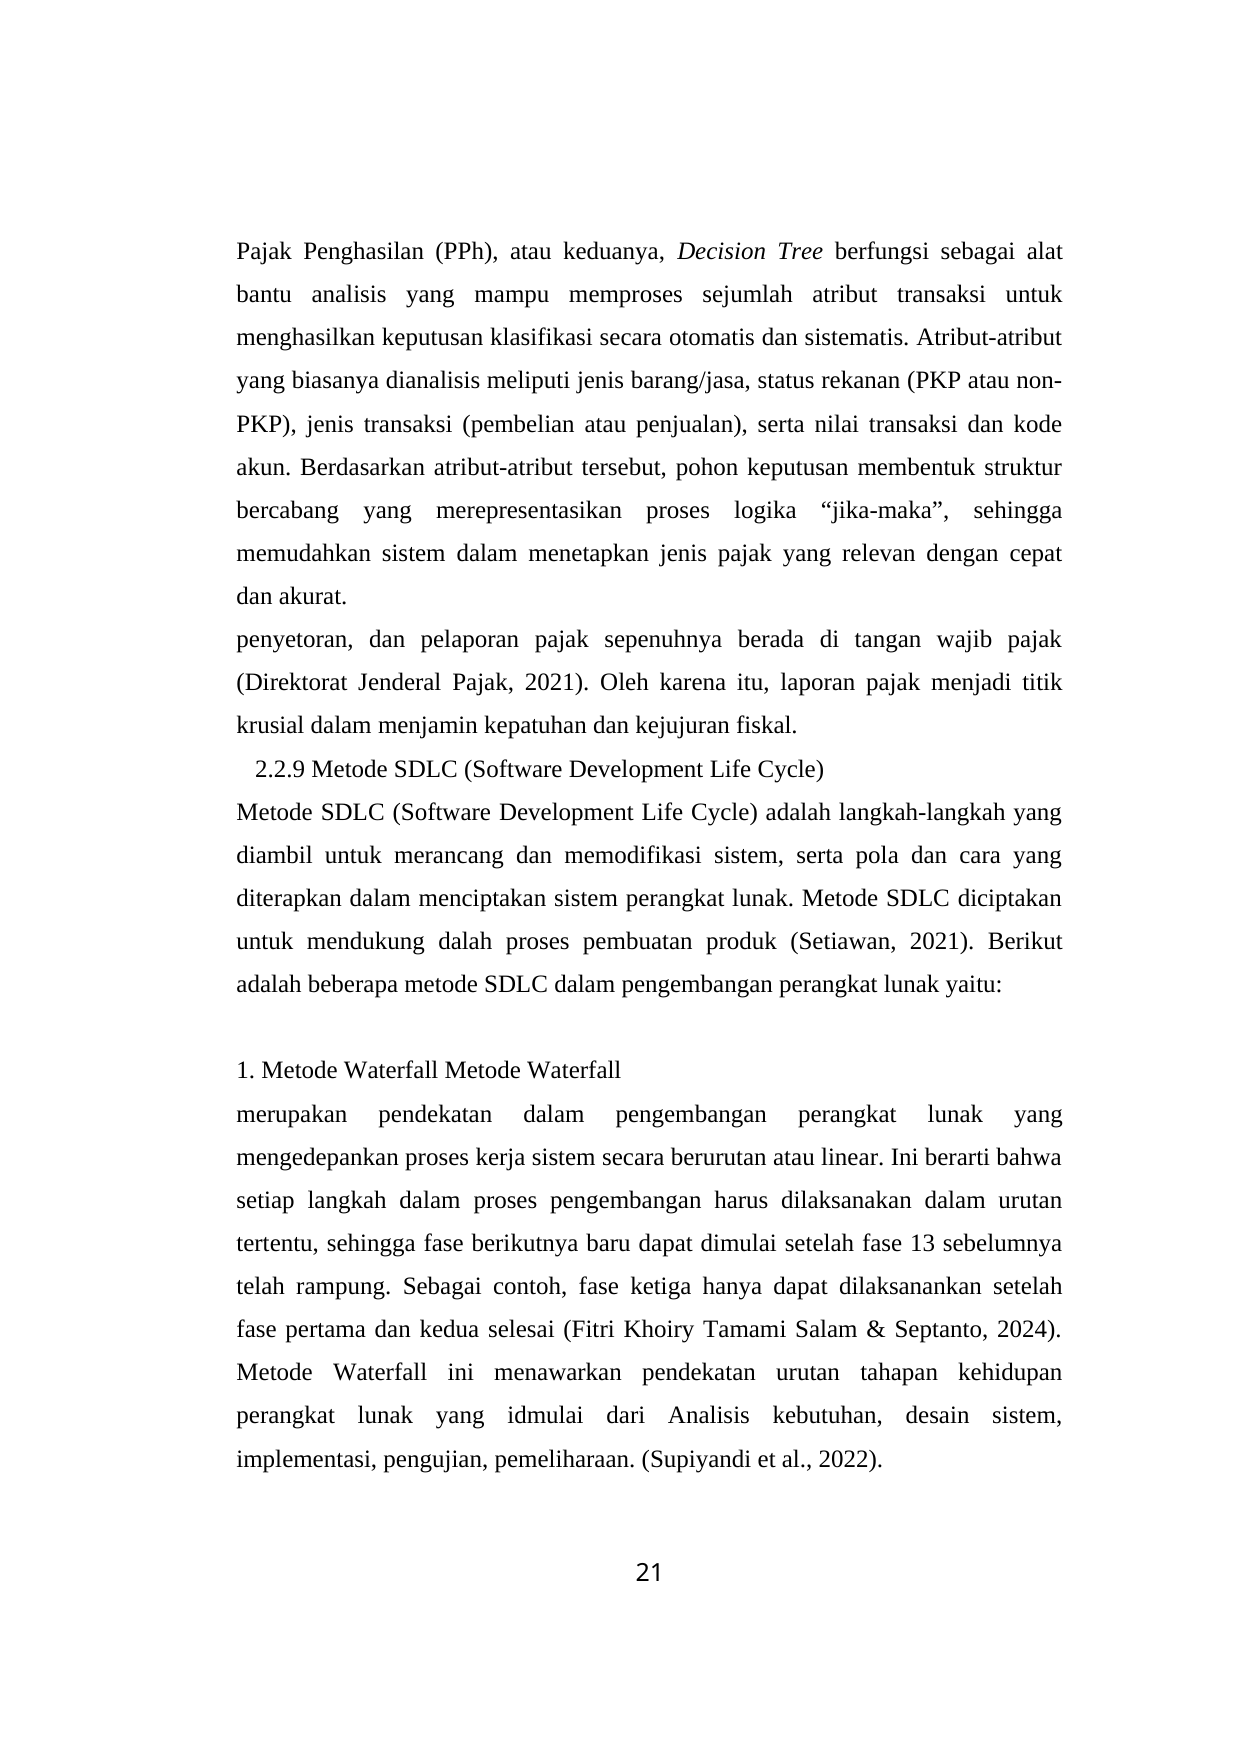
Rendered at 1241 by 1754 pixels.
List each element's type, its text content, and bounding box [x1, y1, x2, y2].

text 1. Metode Waterfall Metode Waterfall [236, 1056, 1063, 1084]
text merupakan pendekatan dalam pengembangan perangkat lunak yang mengedepankan proses kerja sistem secara berurutan atau linear. Ini berarti bahwa setiap langkah dalam proses pengembangan harus dilaksanakan dalam urutan tertentu, sehingga fase berikutnya baru dapat dimulai setelah fase 13 sebelumnya telah rampung. Sebagai contoh, fase ketiga hanya dapat dilaksanankan setelah fase pertama dan kedua selesai (Fitri Khoiry Tamami Salam & Septanto, 2024). Metode Waterfall ini menawarkan pendekatan urutan tahapan kehidupan perangkat lunak yang idmulai dari Analisis kebutuhan, desain sistem, implementasi, pengujian, pemeliharaan. (Supiyandi et al., 2022). [236, 1099, 1063, 1472]
subtitle 2.2.9 Metode SDLC (Software Development Life Cycle) [236, 754, 1063, 782]
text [236, 236, 1063, 610]
text Metode SDLC (Software Development Life Cycle) adalah langkah-langkah yang diambil untuk merancang dan memodifikasi sistem, serta pola dan cara yang diterapkan dalam menciptakan sistem perangkat lunak. Metode SDLC diciptakan untuk mendukung dalah proses pembuatan produk (Setiawan, 2021). Berikut adalah beberapa metode SDLC dalam pengembangan perangkat lunak yaitu: [236, 797, 1063, 998]
text penyetoran, dan pelaporan pajak sepenuhnya berada di tangan wajib pajak (Direktorat Jenderal Pajak, 2021). Oleh karena itu, laporan pajak menjadi titik krusial dalam menjamin kepatuhan dan kejujuran fiskal. [236, 624, 1063, 739]
